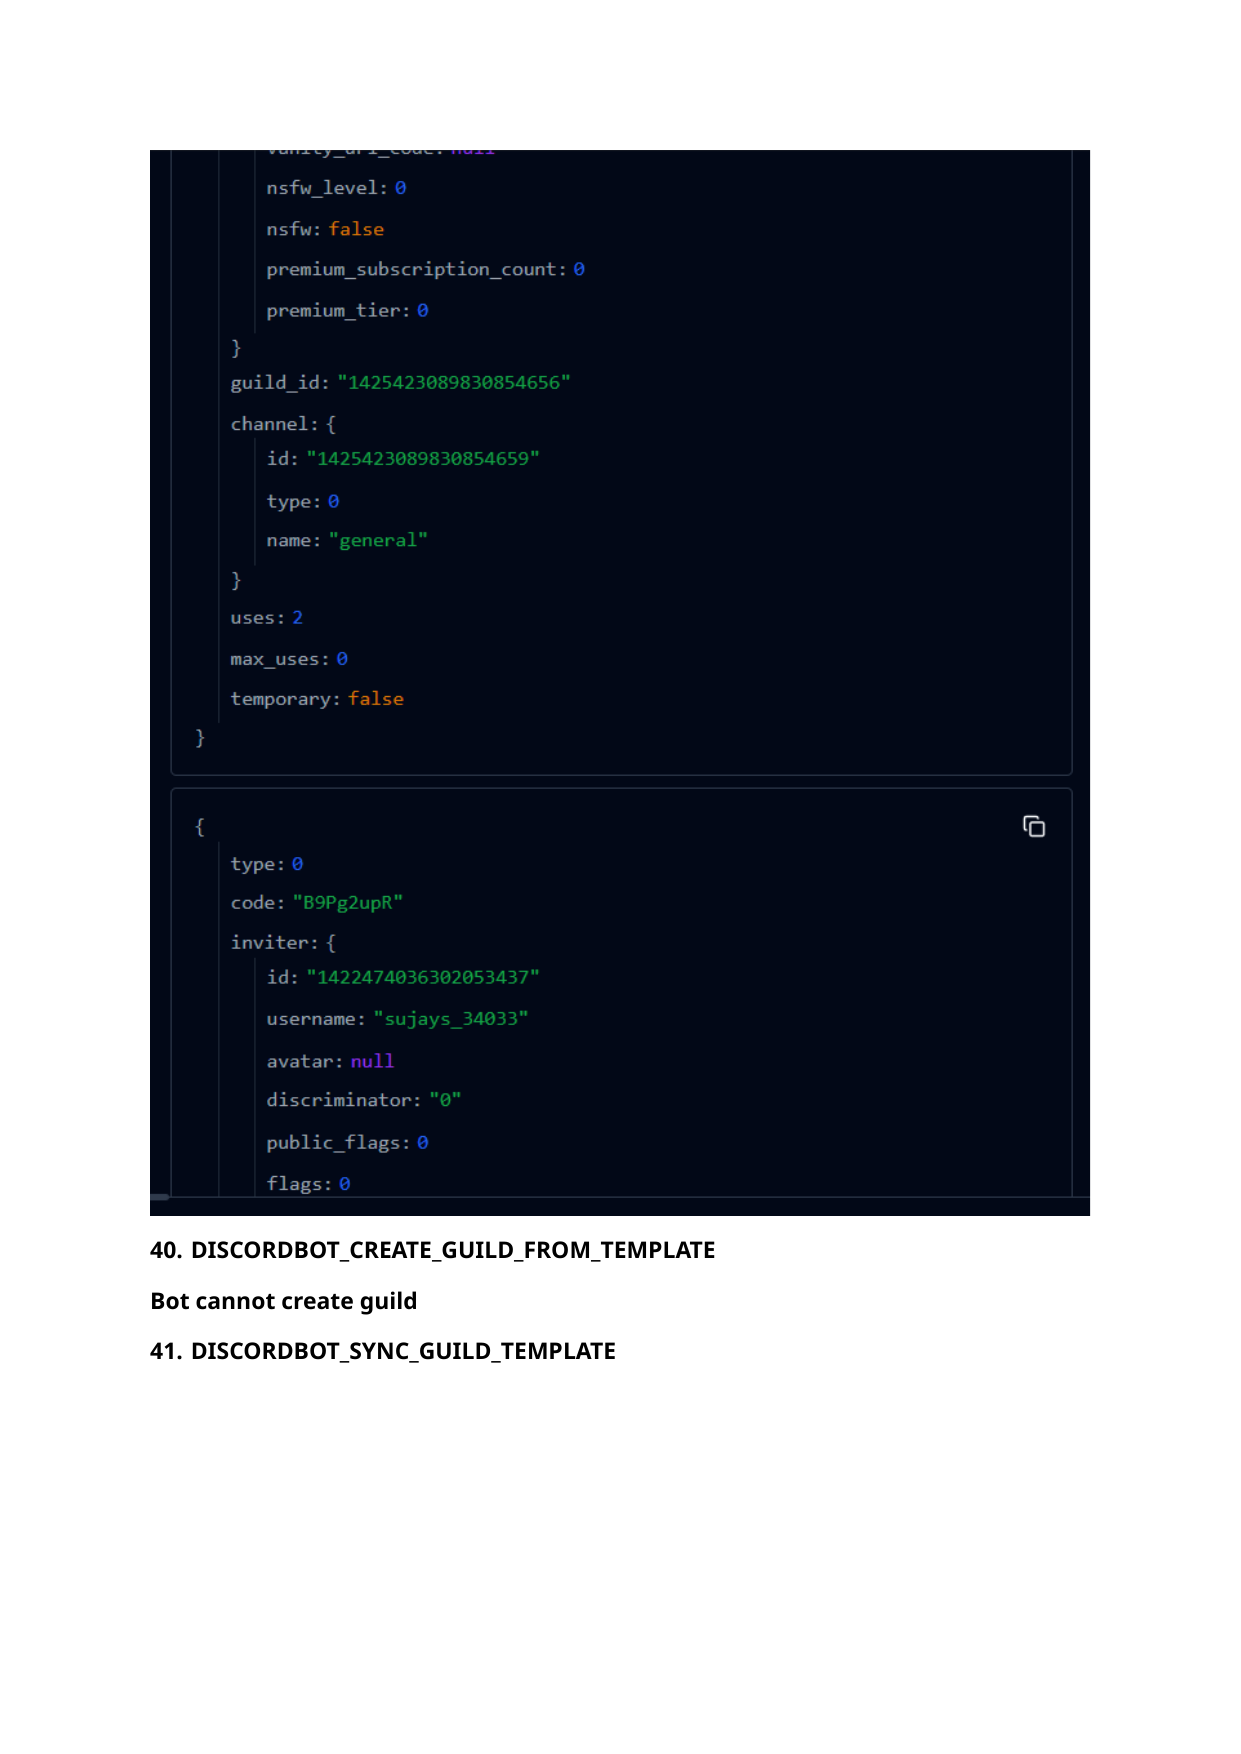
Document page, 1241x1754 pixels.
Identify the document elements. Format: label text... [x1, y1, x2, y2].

picture [150, 150, 1091, 1216]
text 41. DISCORDBOT_SYNC_GUILD_TEMPLATE [150, 1335, 1090, 1366]
text Bot cannot create guild [150, 1285, 1090, 1316]
text 40. DISCORDBOT_CREATE_GUILD_FROM_TEMPLATE [150, 1234, 1090, 1266]
